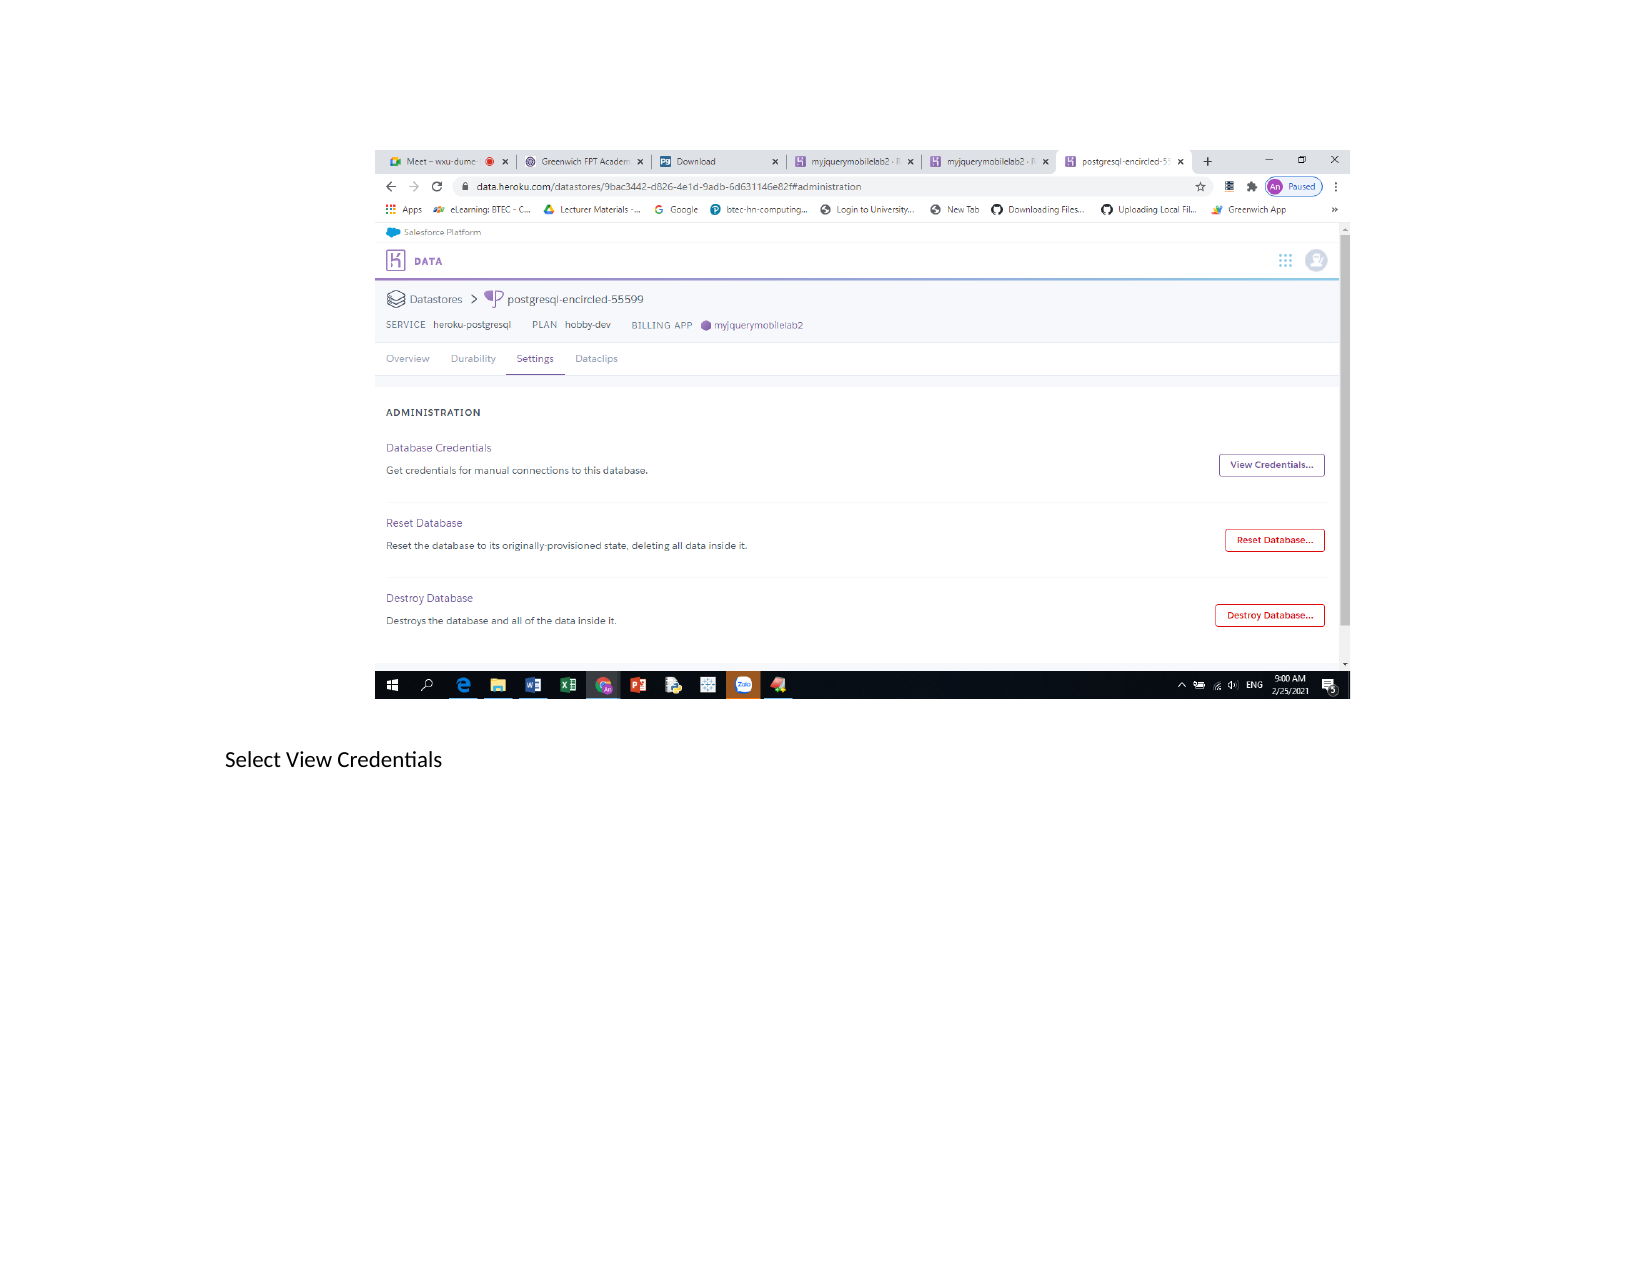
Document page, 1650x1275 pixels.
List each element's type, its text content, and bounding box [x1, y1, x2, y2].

text Select View Credentials [225, 746, 1500, 774]
picture [375, 150, 1350, 699]
